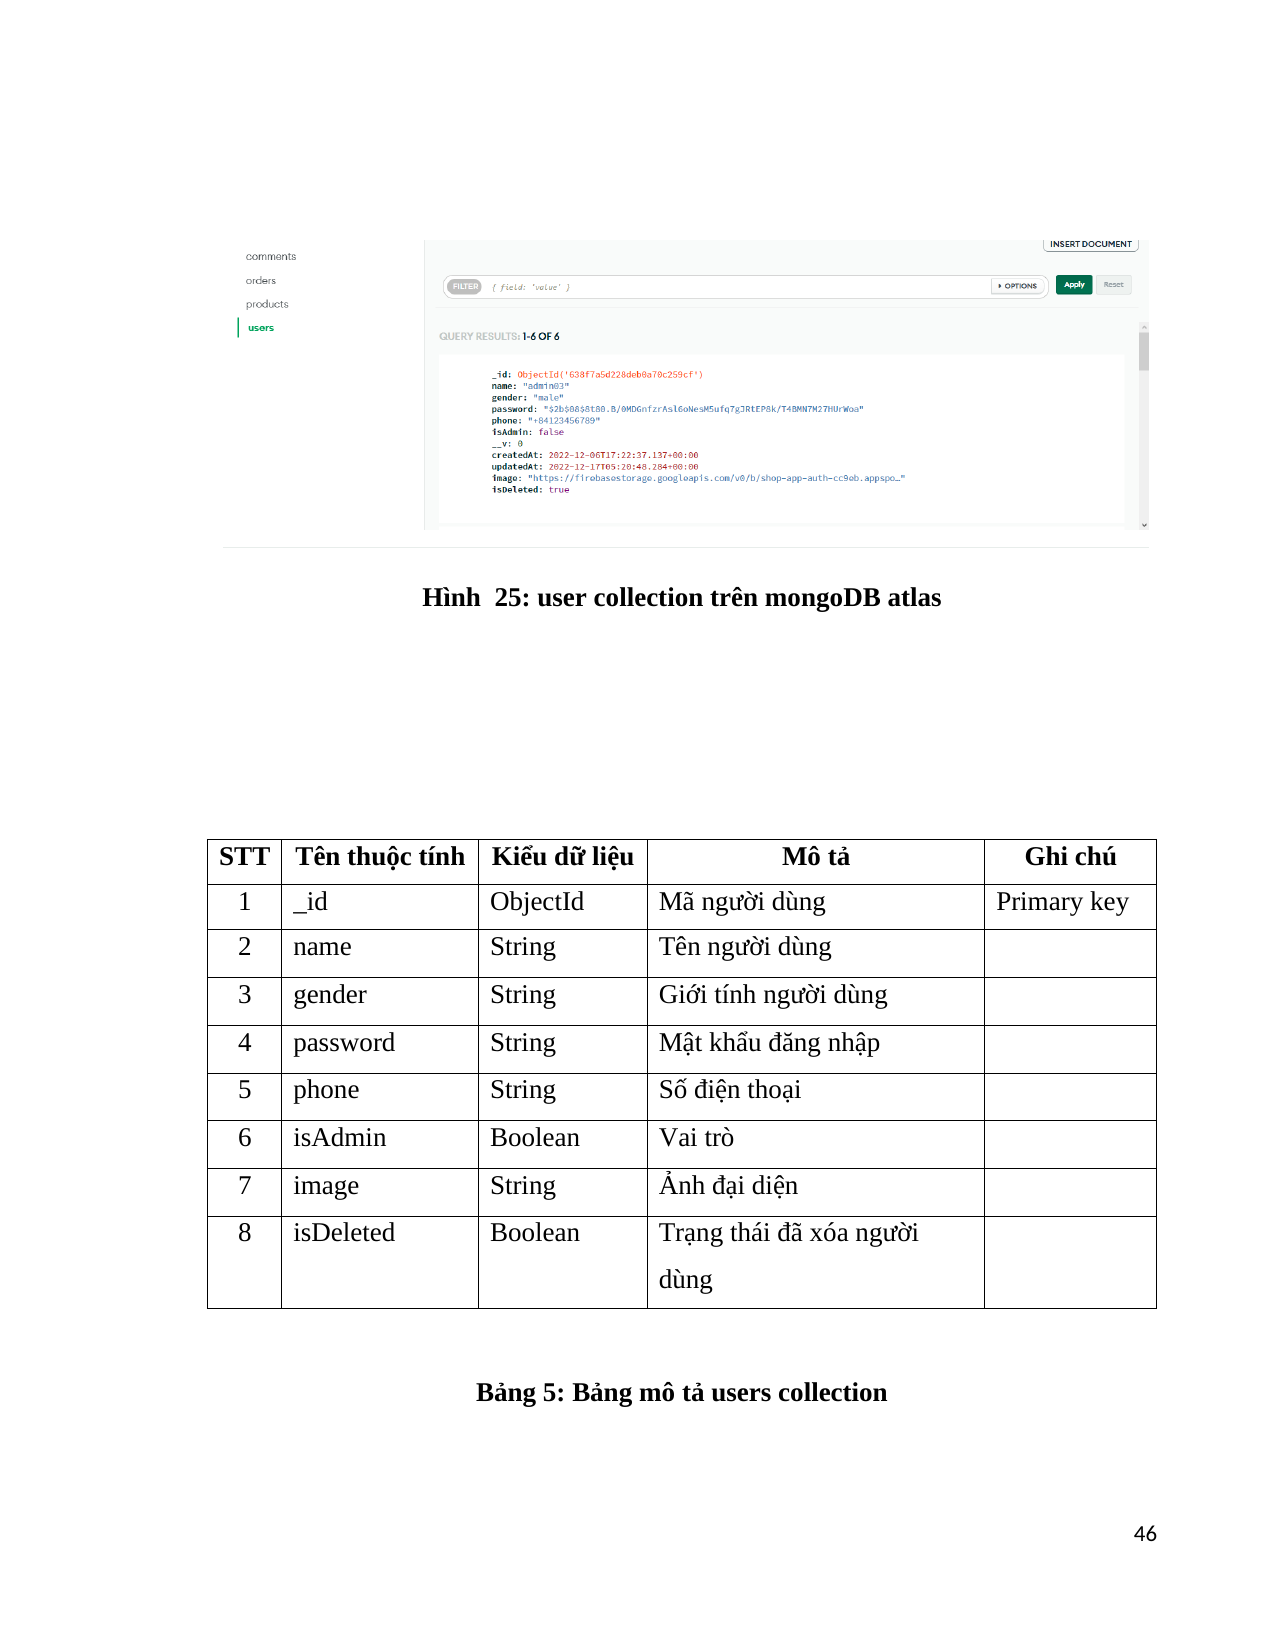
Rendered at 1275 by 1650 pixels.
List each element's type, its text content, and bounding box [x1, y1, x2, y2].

table_cell Boolean [479, 1121, 647, 1168]
table_cell String [479, 930, 647, 977]
table_cell Ảnh đại diện [648, 1169, 984, 1216]
table_header Ghi chú [985, 840, 1156, 884]
table_cell Giới tính người dùng [648, 978, 984, 1025]
table_cell [985, 978, 1156, 1025]
table_cell [985, 1217, 1156, 1307]
table_cell 6 [208, 1121, 281, 1168]
table_cell 1 [208, 885, 281, 929]
table_cell String [479, 978, 647, 1025]
table_cell [985, 930, 1156, 977]
text Hình 25: user collection trên mongoDB atlas [207, 581, 1157, 612]
table_cell isDeleted [282, 1217, 478, 1307]
table_cell String [479, 1074, 647, 1120]
table_cell [985, 1074, 1156, 1120]
table_cell Boolean [479, 1217, 647, 1307]
table_cell image [282, 1169, 478, 1216]
table_cell _id [282, 885, 478, 929]
table_cell [985, 1121, 1156, 1168]
table_header Kiểu dữ liệu [479, 840, 647, 884]
table_cell String [479, 1169, 647, 1216]
text Bảng 5: Bảng mô tả users collection [207, 1376, 1157, 1407]
table_cell Số điện thoại [648, 1074, 984, 1120]
table_cell [985, 1169, 1156, 1216]
table_cell ObjectId [479, 885, 647, 929]
table_cell 8 [208, 1217, 281, 1307]
picture [206, 240, 1157, 551]
table_cell password [282, 1026, 478, 1072]
table_cell Tên người dùng [648, 930, 984, 977]
table_cell 5 [208, 1074, 281, 1120]
table_cell isAdmin [282, 1121, 478, 1168]
table_cell 4 [208, 1026, 281, 1072]
table_cell Vai trò [648, 1121, 984, 1168]
table_header Tên thuộc tính [282, 840, 478, 884]
table_cell Mã người dùng [648, 885, 984, 929]
table_header Mô tả [648, 840, 984, 884]
table_cell [985, 1026, 1156, 1072]
table_cell gender [282, 978, 478, 1025]
table_cell Primary key [985, 885, 1156, 929]
table_cell String [479, 1026, 647, 1072]
table_cell phone [282, 1074, 478, 1120]
table_cell 3 [208, 978, 281, 1025]
table_cell 2 [208, 930, 281, 977]
table_cell name [282, 930, 478, 977]
table_cell Mật khẩu đăng nhập [648, 1026, 984, 1072]
table_cell Trạng thái đã xóa người dùng [648, 1217, 984, 1307]
table_cell 7 [208, 1169, 281, 1216]
table_header STT [208, 840, 281, 884]
